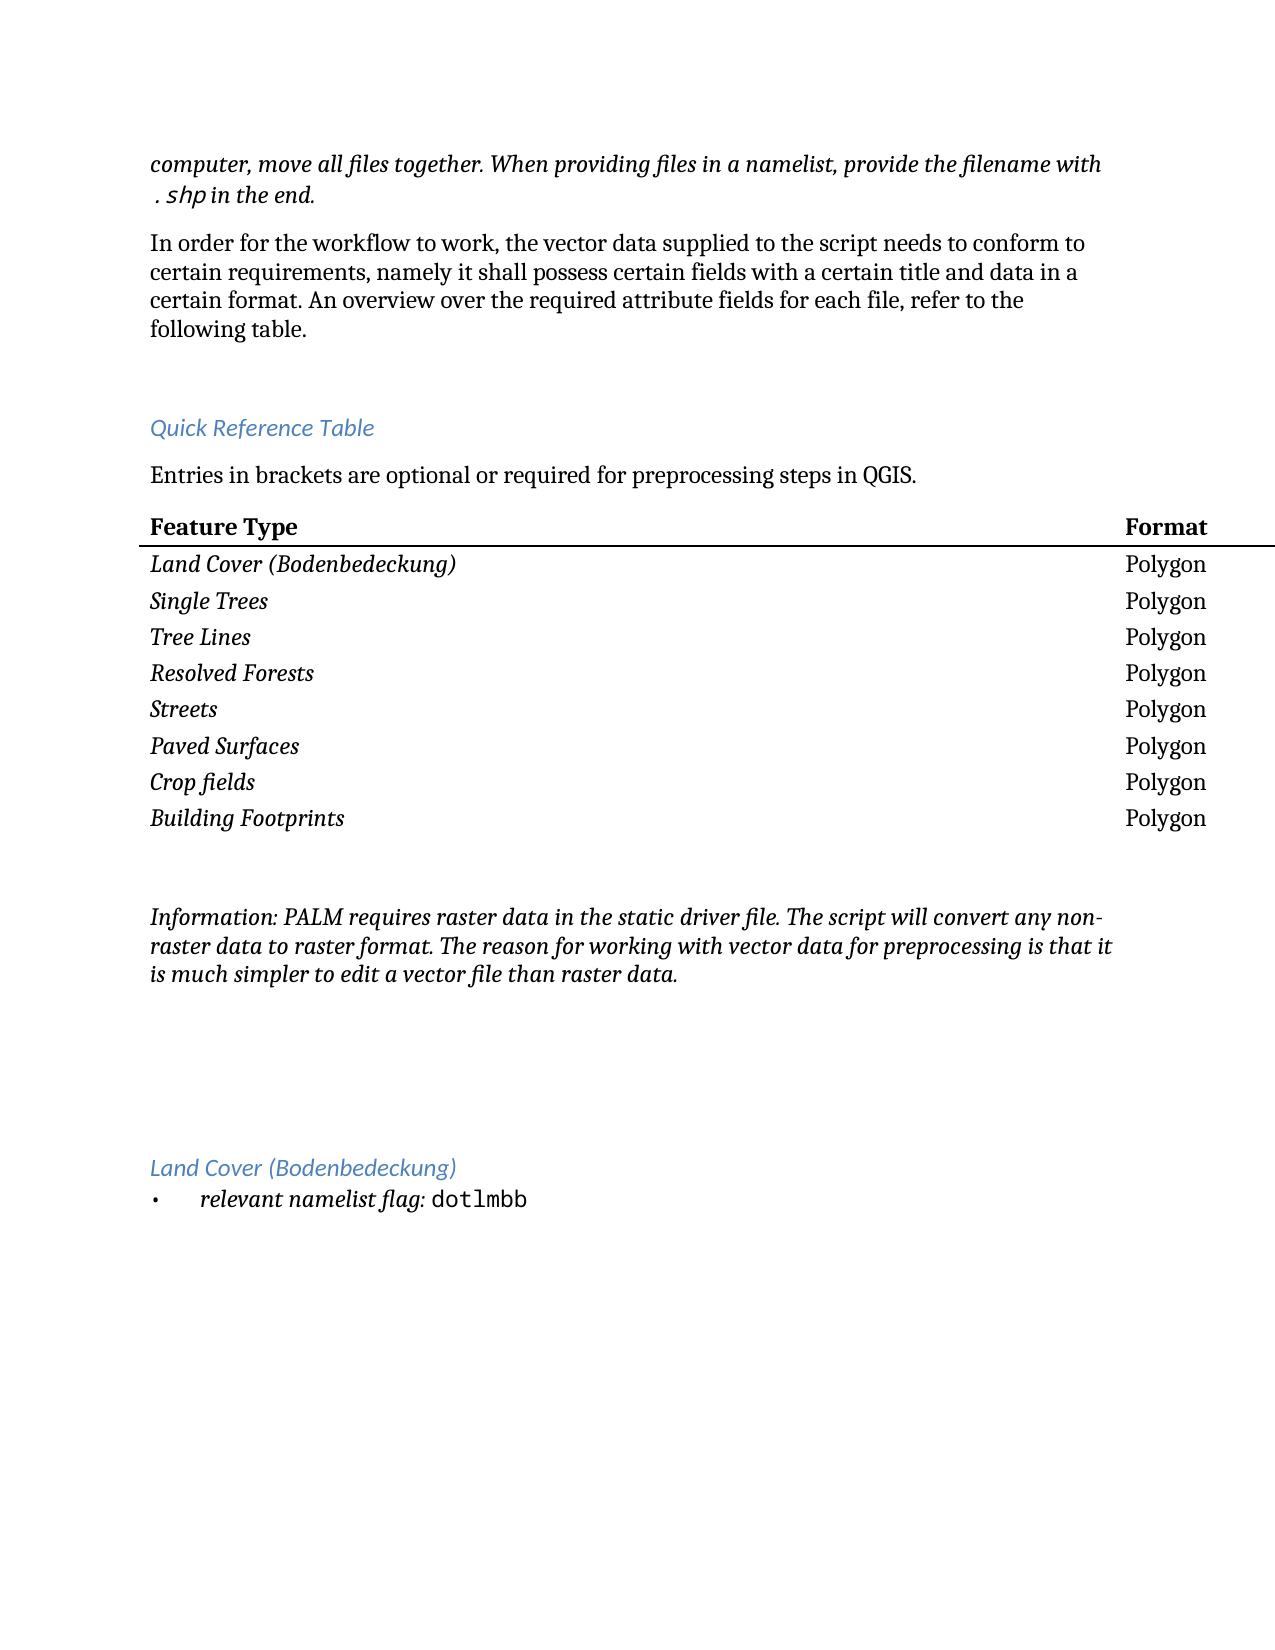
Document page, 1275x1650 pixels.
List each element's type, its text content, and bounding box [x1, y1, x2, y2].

table_cell Land Cover (Bodenbedeckung) [139, 547, 1114, 583]
table_cell Single Trees [139, 583, 1114, 619]
table_cell Tree Lines [139, 619, 1114, 655]
table_cell Streets [139, 692, 1114, 728]
table_cell Polygon [1114, 655, 1275, 692]
table_cell Polygon [1114, 800, 1275, 837]
table_header Feature Type [139, 509, 1114, 545]
table_cell Resolved Forests [139, 655, 1114, 692]
subtitle Land Cover (Bodenbedeckung) [150, 1152, 1125, 1183]
text Information: PALM requires raster data in the static driver file. The script will convert any non-raster data to raster format. The reason for working with vector data for preprocessing is that it is much simpler to edit a vector file than raster data. [150, 903, 1125, 989]
table_cell Polygon [1114, 692, 1275, 728]
table_cell Polygon [1114, 764, 1275, 800]
table_cell Crop fields [139, 764, 1114, 800]
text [150, 150, 1125, 210]
table_cell Polygon [1114, 728, 1275, 764]
table_cell Polygon [1114, 619, 1275, 655]
table_header Format [1114, 509, 1275, 545]
list relevant namelist flag: dotlmbb [150, 1183, 1125, 1214]
table_cell Building Footprints [139, 800, 1114, 837]
table_cell Paved Surfaces [139, 728, 1114, 764]
subtitle Quick Reference Table [150, 412, 1125, 443]
table_cell Polygon [1114, 583, 1275, 619]
text In order for the workflow to work, the vector data supplied to the script needs to conform to certain requirements, namely it shall possess certain fields with a certain title and data in a certain format. An overview over the required attribute fields for each file, refer to the following table. [150, 229, 1125, 344]
text Entries in brackets are optional or required for preprocessing steps in QGIS. [150, 461, 1125, 490]
table_cell Polygon [1114, 547, 1275, 583]
